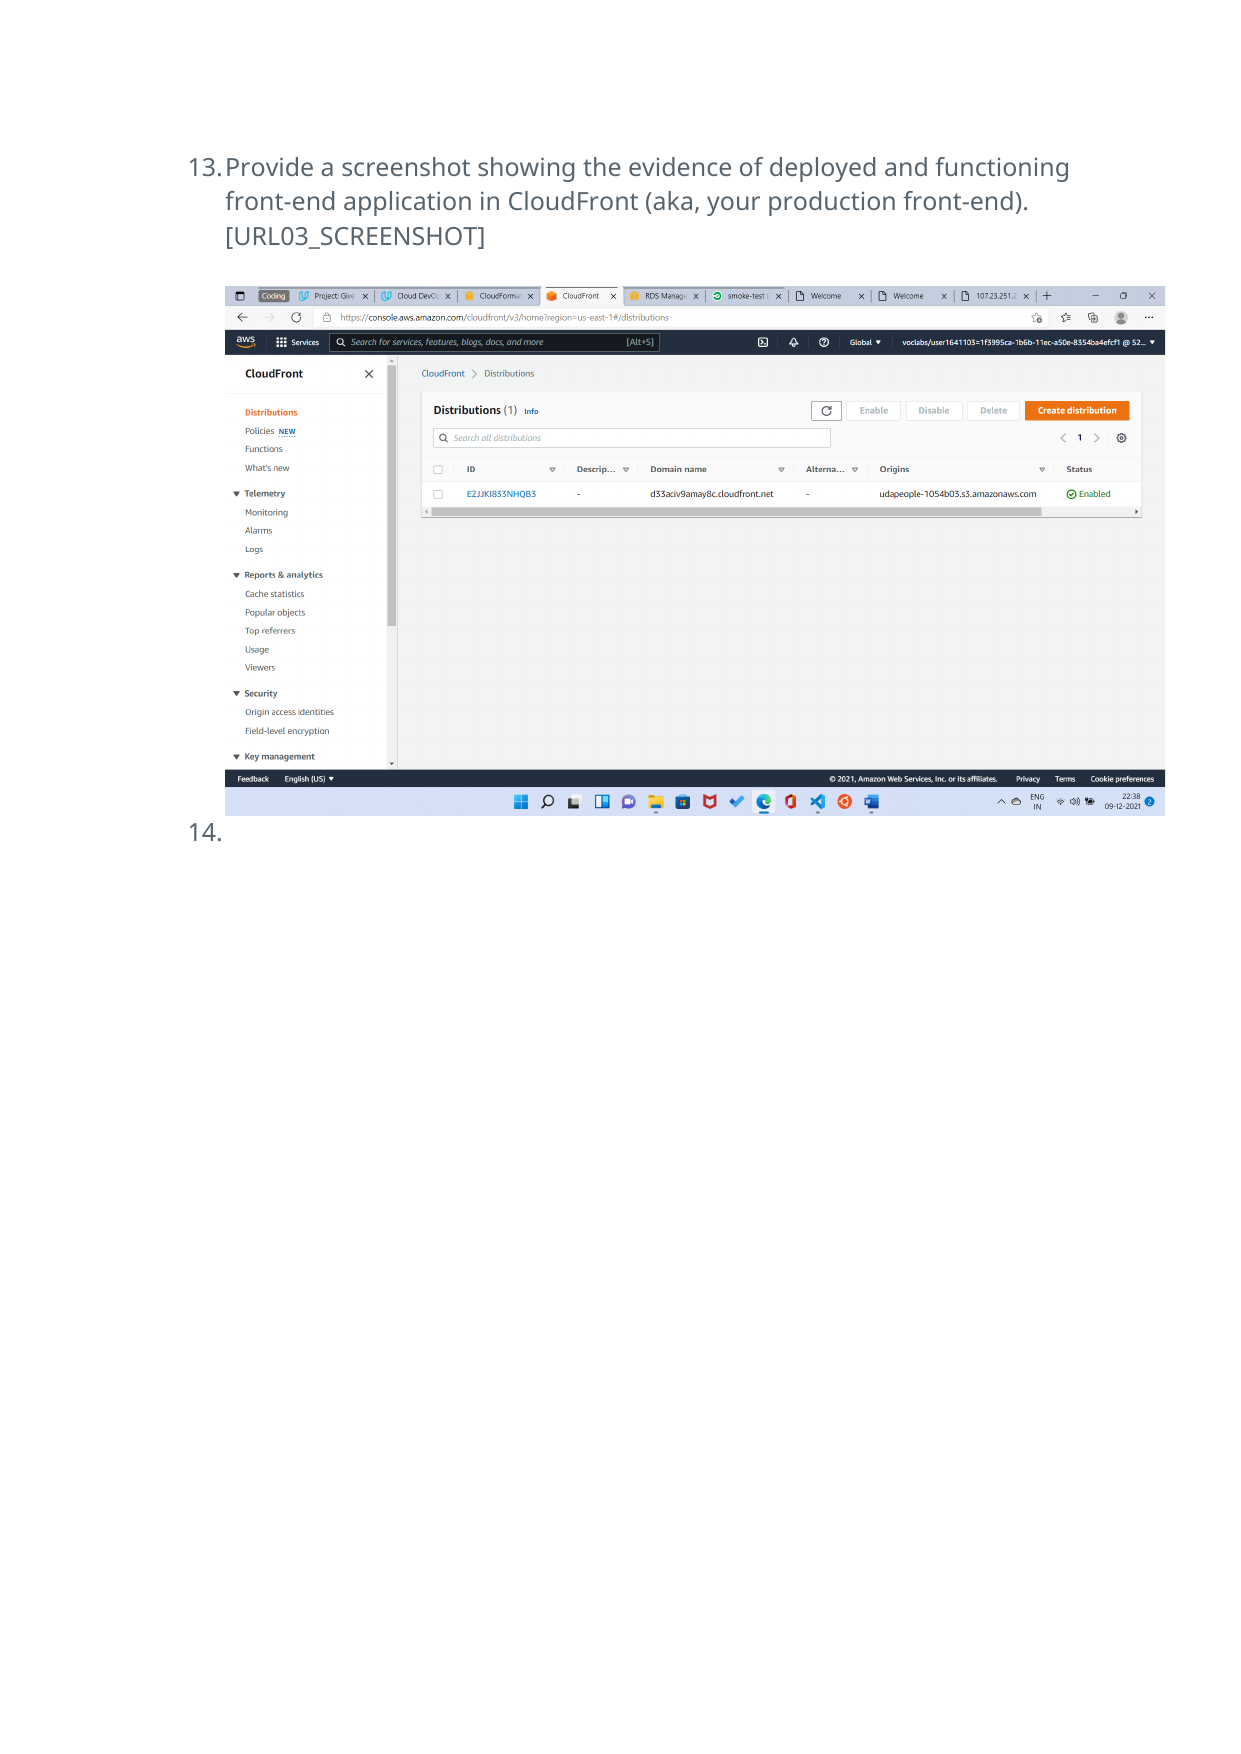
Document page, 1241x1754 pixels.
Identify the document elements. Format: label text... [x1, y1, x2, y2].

list Provide a screenshot showing the evidence of deployed and functioning front-end application in CloudFront (aka, your production front-end). [URL03_SCREENSHOT] [187, 150, 1090, 252]
picture [225, 286, 1166, 816]
